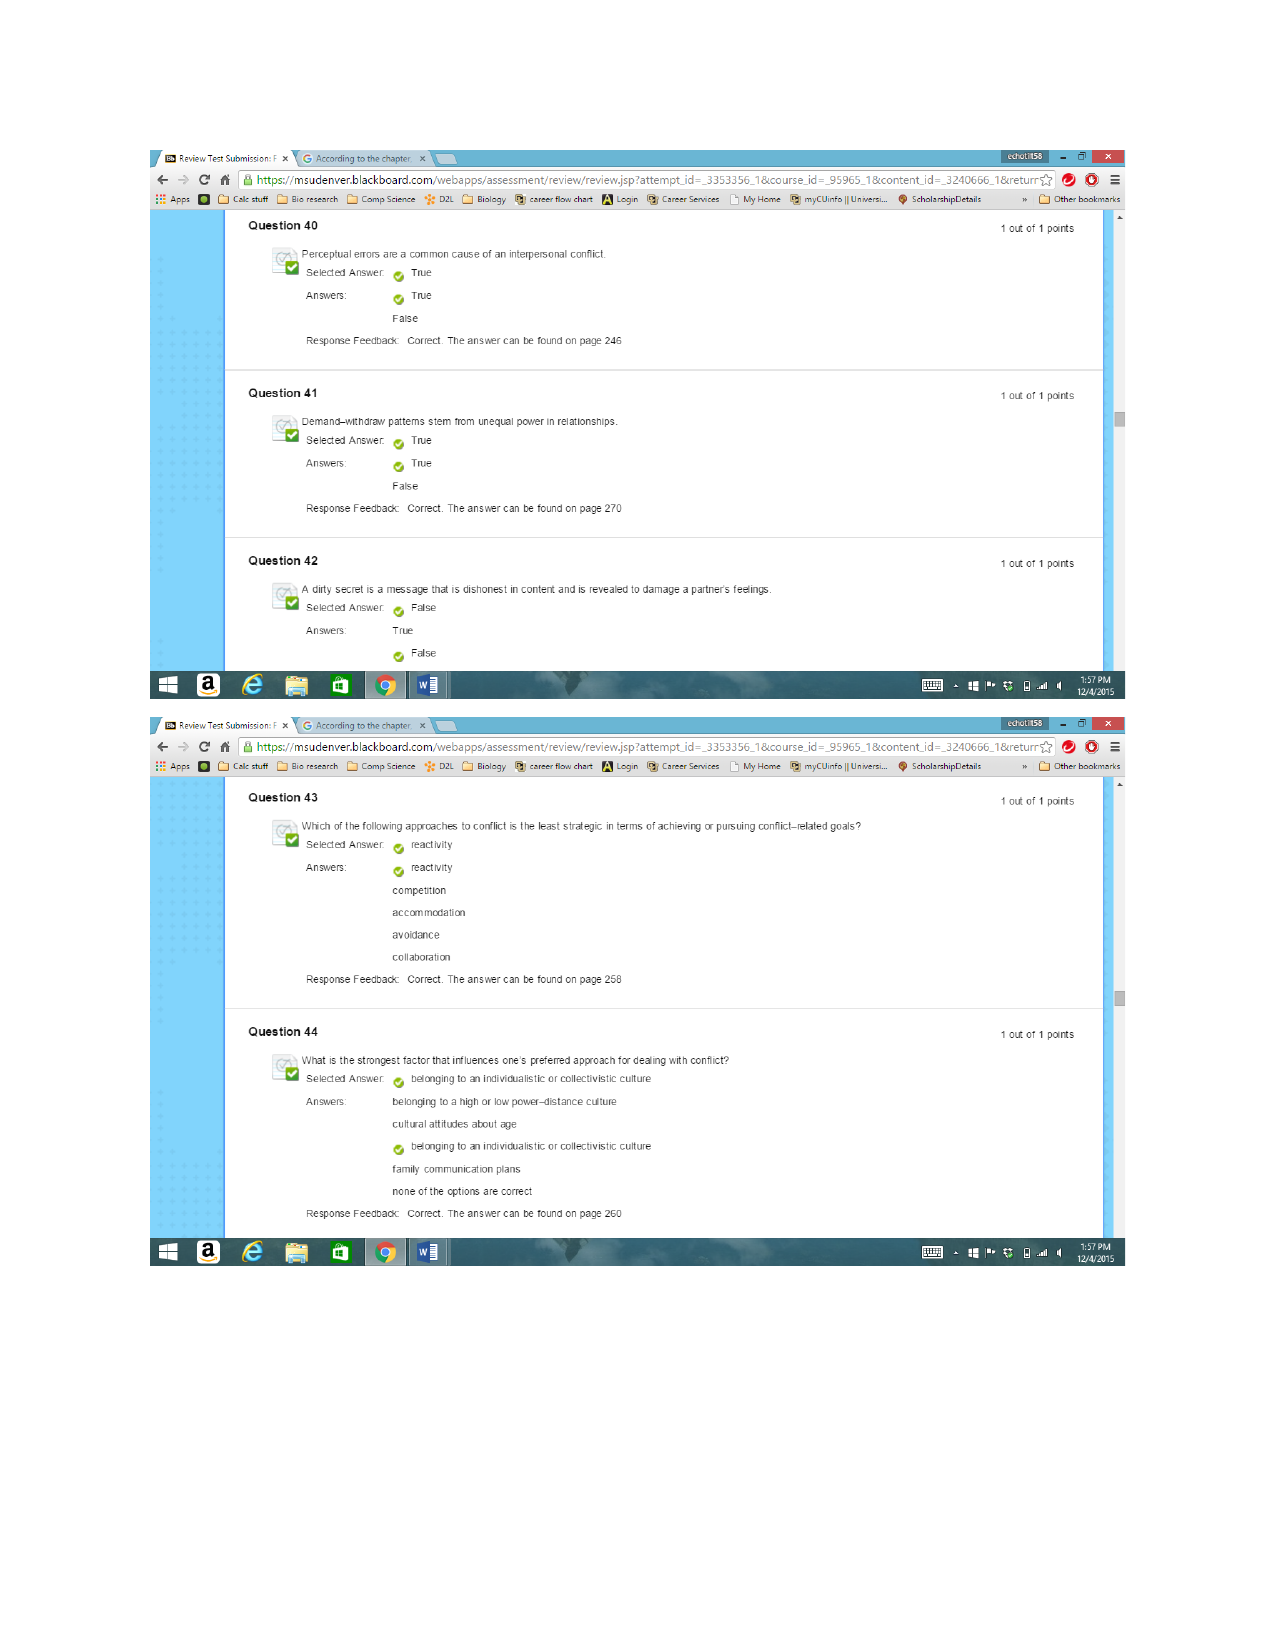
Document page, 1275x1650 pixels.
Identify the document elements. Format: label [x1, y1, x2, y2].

picture [150, 150, 1125, 699]
picture [150, 717, 1125, 1266]
